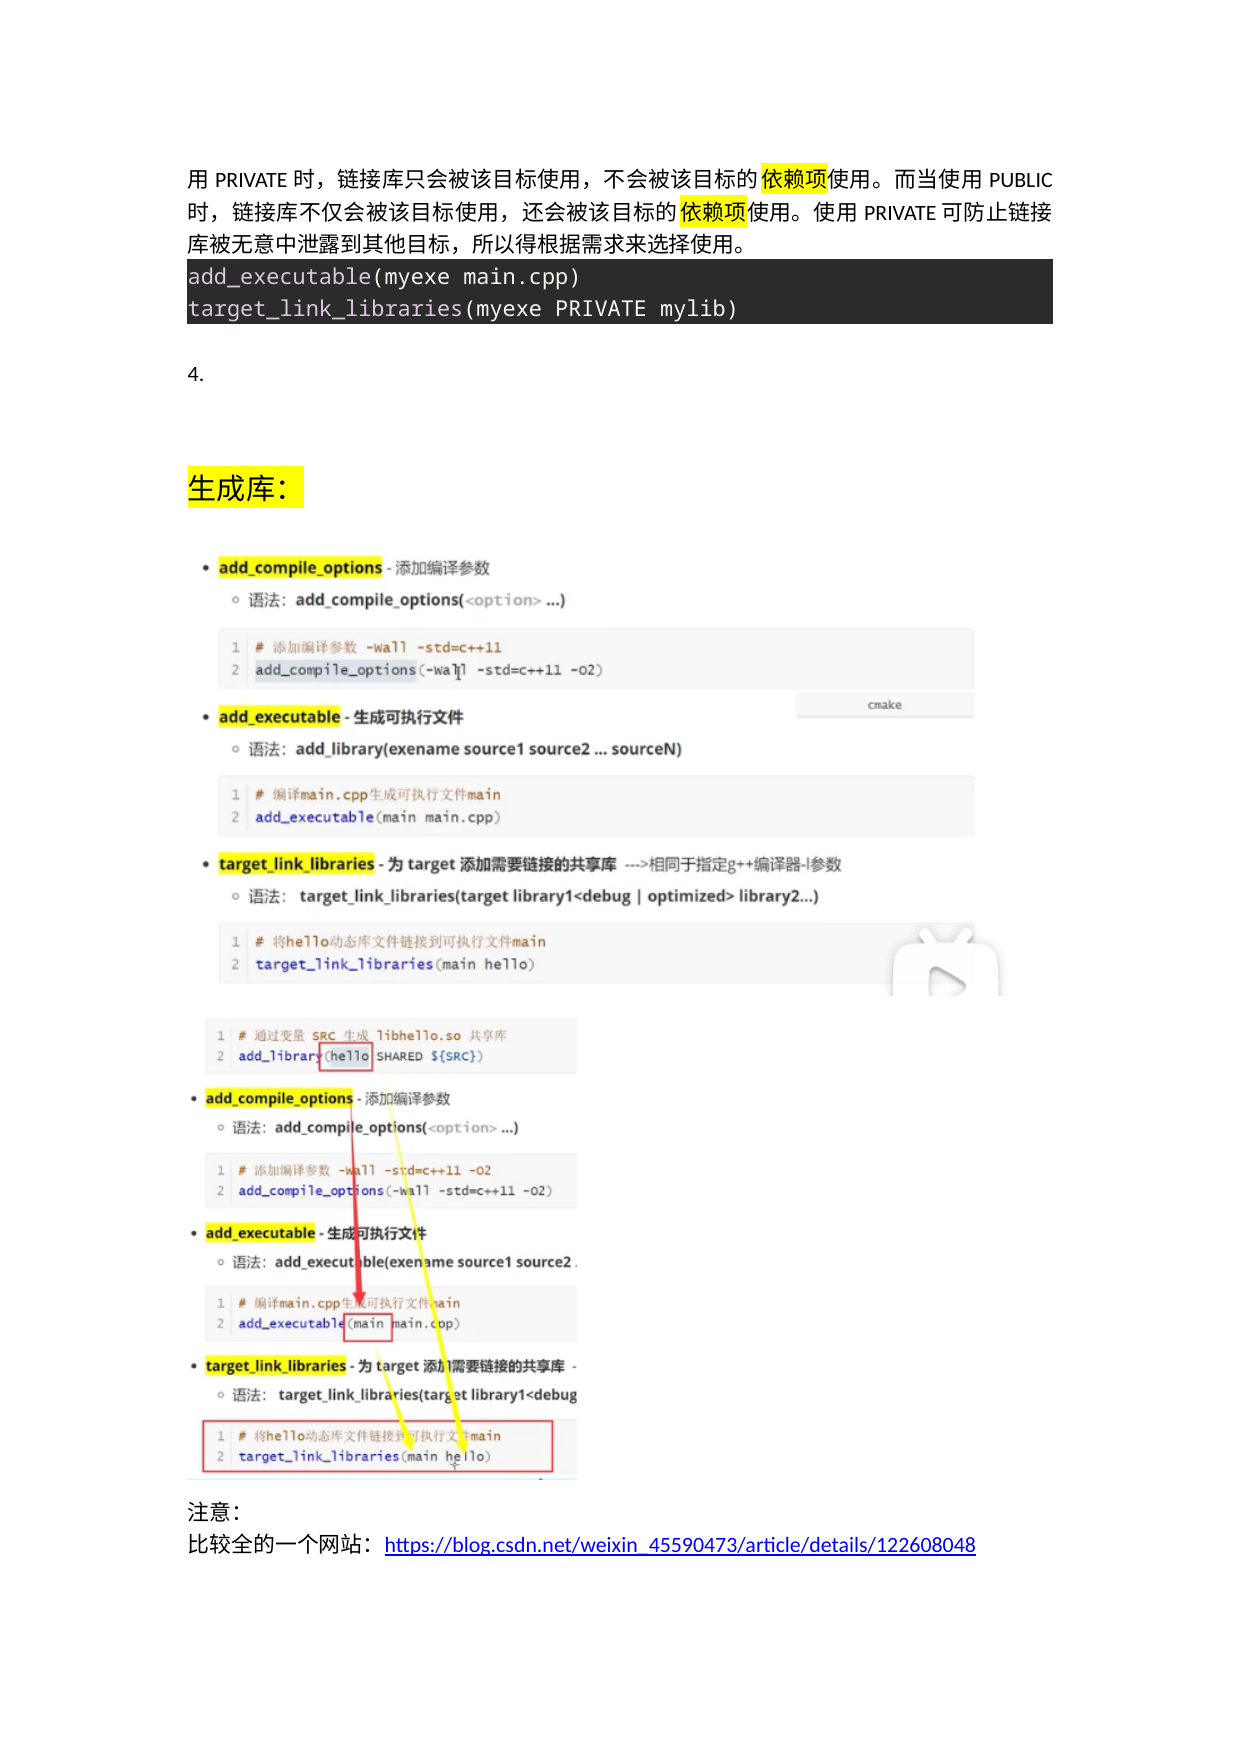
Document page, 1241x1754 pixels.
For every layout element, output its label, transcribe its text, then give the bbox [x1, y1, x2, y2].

text 注意： [187, 1494, 1053, 1527]
text 生成库： [187, 454, 1053, 519]
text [187, 162, 1053, 259]
text 比较全的一个网站：https://blog.csdn.net/weixin_45590473/article/details/122608048 [187, 1527, 1053, 1559]
text add_executable(myexe main.cpp) [187, 259, 1053, 292]
picture [187, 1007, 577, 1480]
text target_link_libraries(myexe PRIVATE mylib) [187, 292, 1053, 324]
picture [187, 552, 1025, 996]
text 4. [187, 357, 1053, 389]
